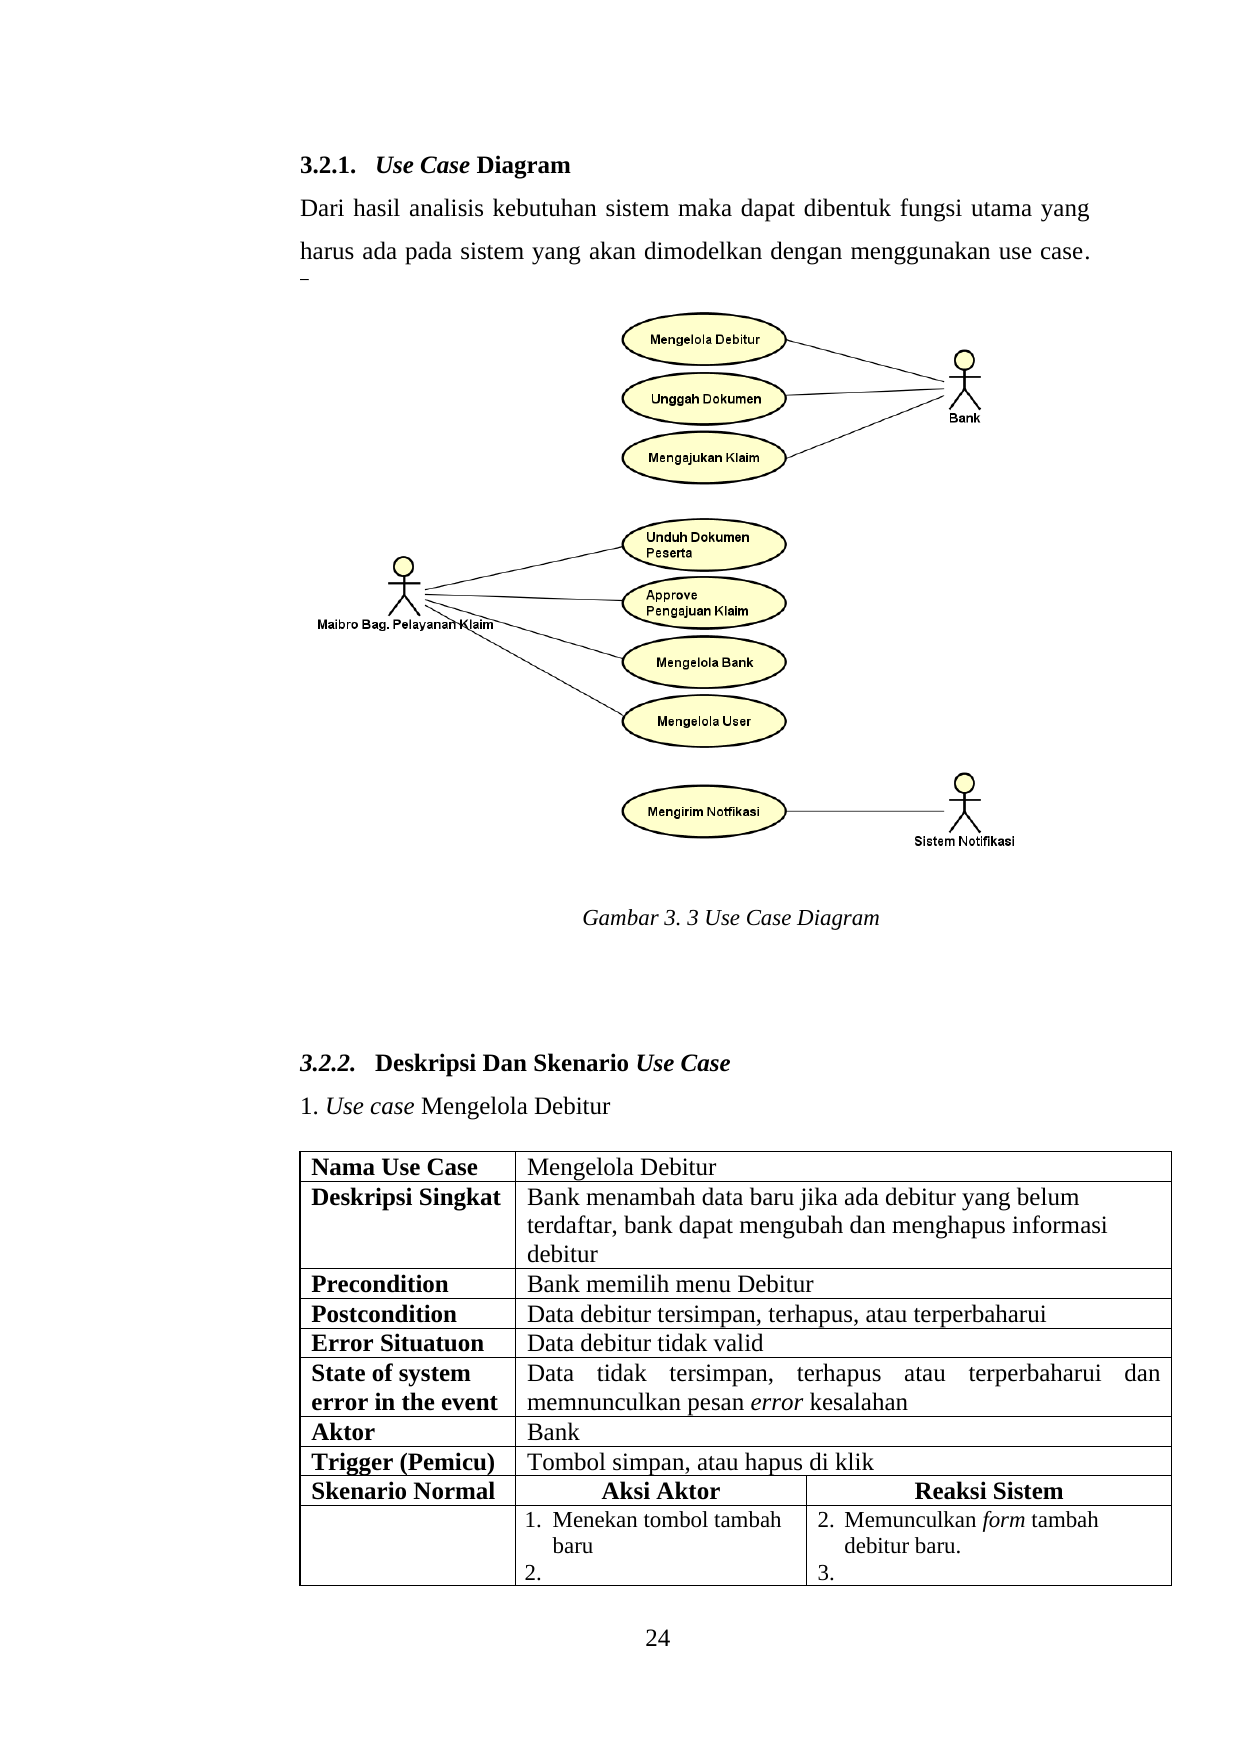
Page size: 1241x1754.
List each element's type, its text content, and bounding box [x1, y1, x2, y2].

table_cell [516, 1506, 806, 1585]
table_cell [807, 1506, 1171, 1585]
subtitle Use Case Diagram [300, 150, 1090, 179]
table_header Nama Use Case [301, 1152, 515, 1181]
table_cell Aktor [301, 1417, 515, 1446]
table_cell Tombol simpan, atau hapus di klik [516, 1447, 1171, 1475]
table_cell Reaksi Sistem [807, 1476, 1171, 1505]
table_cell Postcondition [301, 1299, 515, 1327]
table_cell [301, 1506, 515, 1585]
table_cell Bank menambah data baru jika ada debitur yang belum terdaftar, bank dapat mengubah dan menghapus informasi debitur [516, 1182, 1171, 1268]
table_cell Aksi Aktor [516, 1476, 806, 1505]
table_cell State of system error in the event [301, 1358, 515, 1416]
table_cell Data tidak tersimpan, terhapus atau terperbaharui dan memnunculkan pesan error kesalahan [516, 1358, 1171, 1416]
subtitle Deskripsi Dan Skenario Use Case [300, 1048, 1090, 1077]
table_cell Skenario Normal [301, 1476, 515, 1505]
table_cell Bank [516, 1417, 1171, 1446]
table_cell Trigger (Pemicu) [301, 1447, 515, 1475]
picture [300, 279, 1047, 883]
text 1. Use case Mengelola Debitur [300, 1091, 1090, 1120]
table_cell Data debitur tersimpan, terhapus, atau terperbaharui [516, 1299, 1171, 1327]
table_cell Data debitur tidak valid [516, 1329, 1171, 1357]
table_cell Error Situatuon [301, 1329, 515, 1357]
table_cell Deskripsi Singkat [301, 1182, 515, 1268]
table_header Mengelola Debitur [516, 1152, 1171, 1181]
table_cell Bank memilih menu Debitur [516, 1269, 1171, 1298]
table_cell Precondition [301, 1269, 515, 1298]
